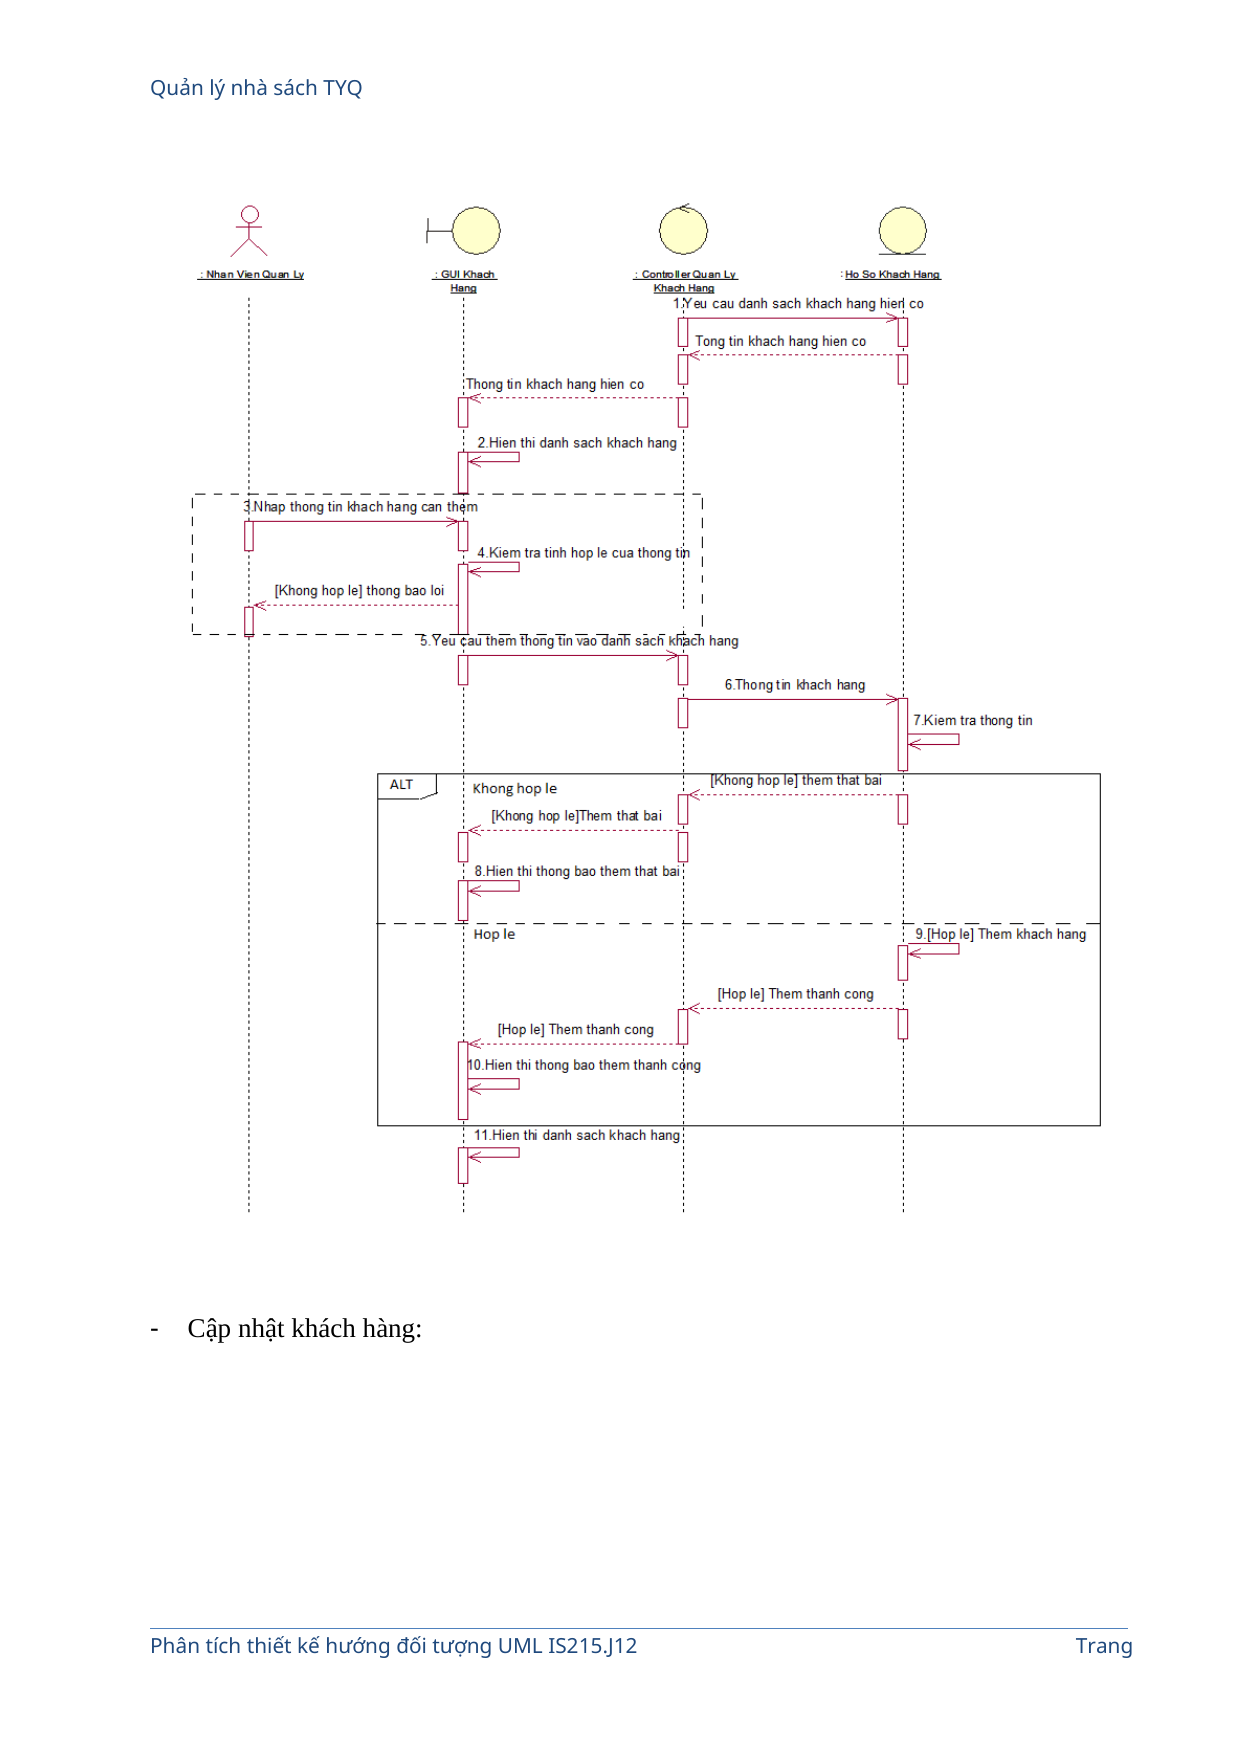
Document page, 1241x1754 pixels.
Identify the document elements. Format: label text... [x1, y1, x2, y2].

list Cập nhật khách hàng: [150, 1309, 1128, 1346]
picture [150, 150, 1125, 1295]
